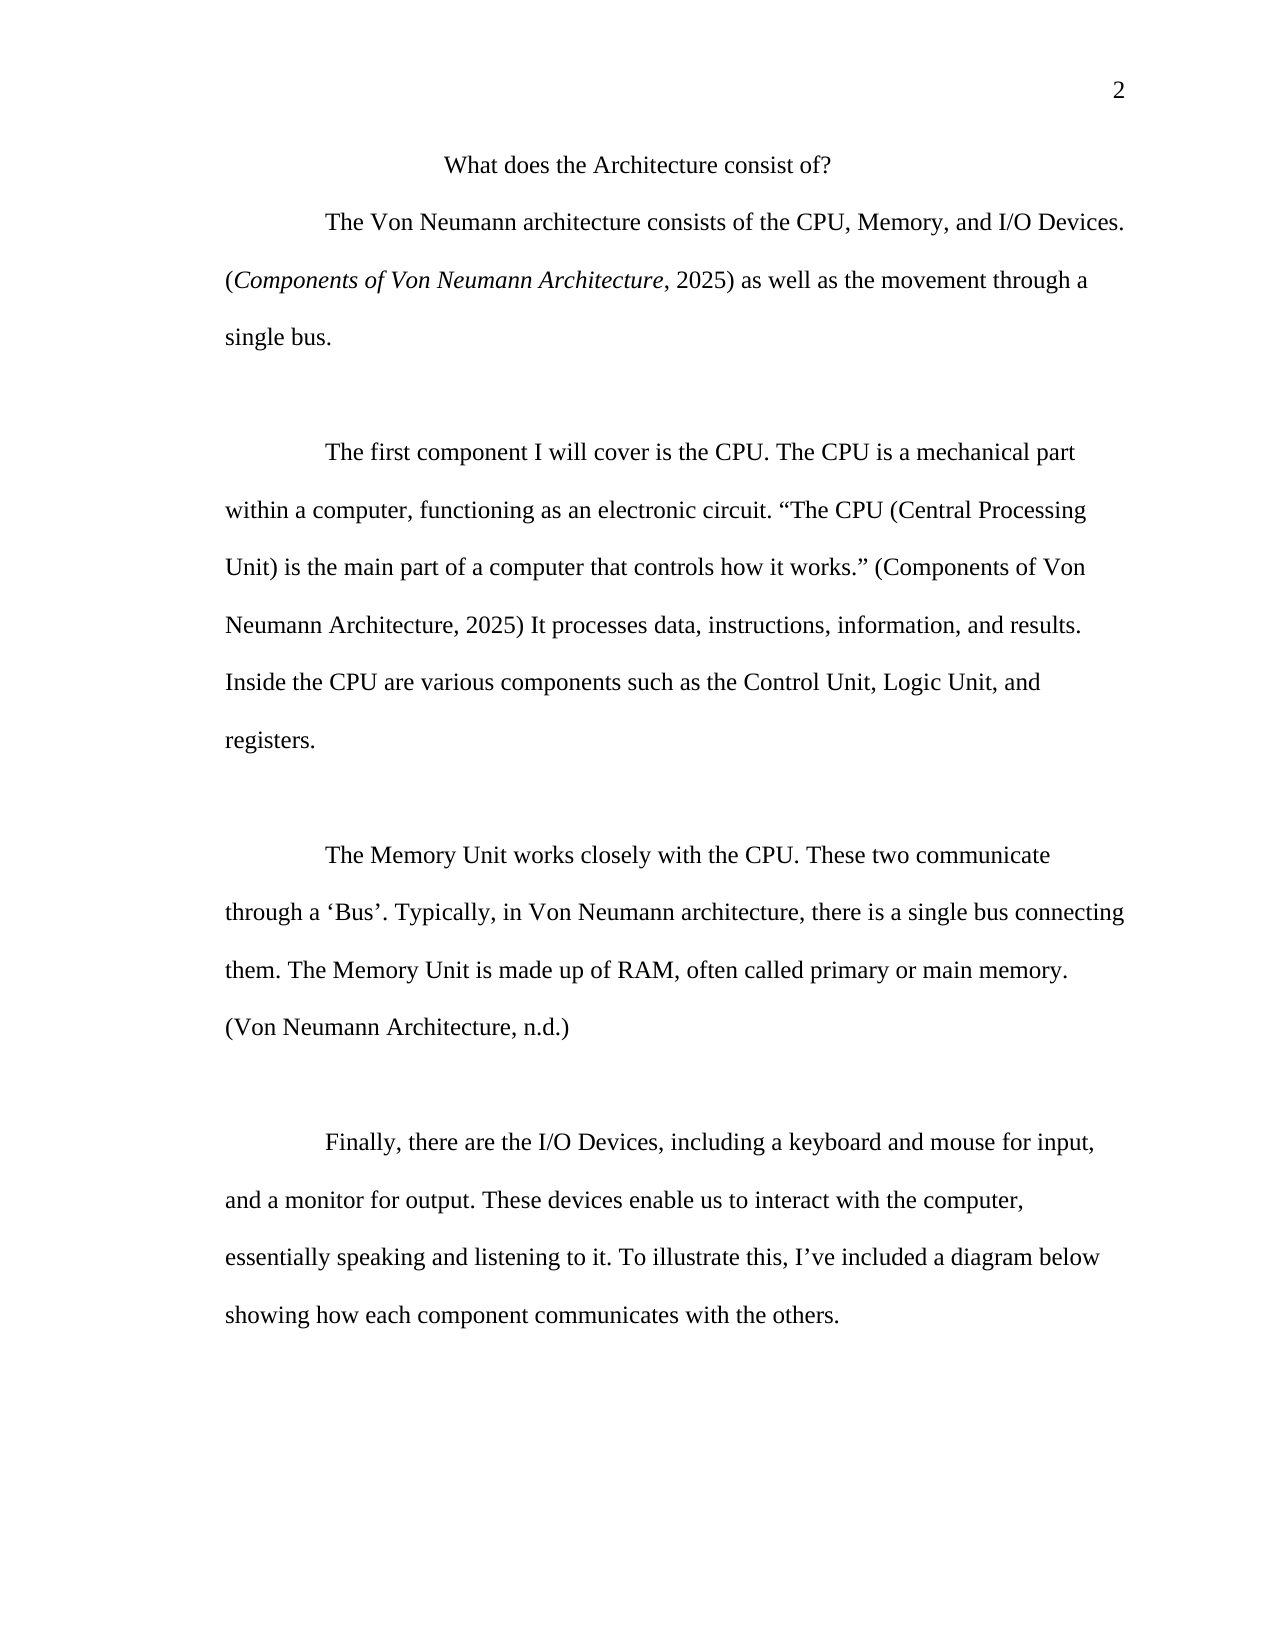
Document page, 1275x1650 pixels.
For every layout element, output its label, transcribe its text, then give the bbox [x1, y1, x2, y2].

text Finally, there are the I/O Devices, including a keyboard and mouse for input, and a monitor for output. These devices enable us to interact with the computer, essentially speaking and listening to it. To illustrate this, I’ve included a diagram below showing how each component communicates with the others. [225, 1127, 1125, 1329]
text The Memory Unit works closely with the CPU. These two communicate through a ‘Bus’. Typically, in Von Neumann architecture, there is a single bus connecting them. The Memory Unit is made up of RAM, often called primary or main memory. (Von Neumann Architecture, n.d.) [225, 840, 1125, 1041]
text The first component I will cover is the CPU. The CPU is a mechanical part within a computer, functioning as an electronic circuit. “The CPU (Central Processing Unit) is the main part of a computer that controls how it works.” (Components of Von Neumann Architecture, 2025) It processes data, instructions, information, and results. Inside the CPU are various components such as the Control Unit, Logic Unit, and registers. [225, 437, 1125, 754]
subtitle What does the Architecture consist of? [150, 150, 1125, 179]
text The Von Neumann architecture consists of the CPU, Memory, and I/O Devices. (Components of Von Neumann Architecture, 2025) as well as the movement through a single bus. [225, 207, 1125, 351]
